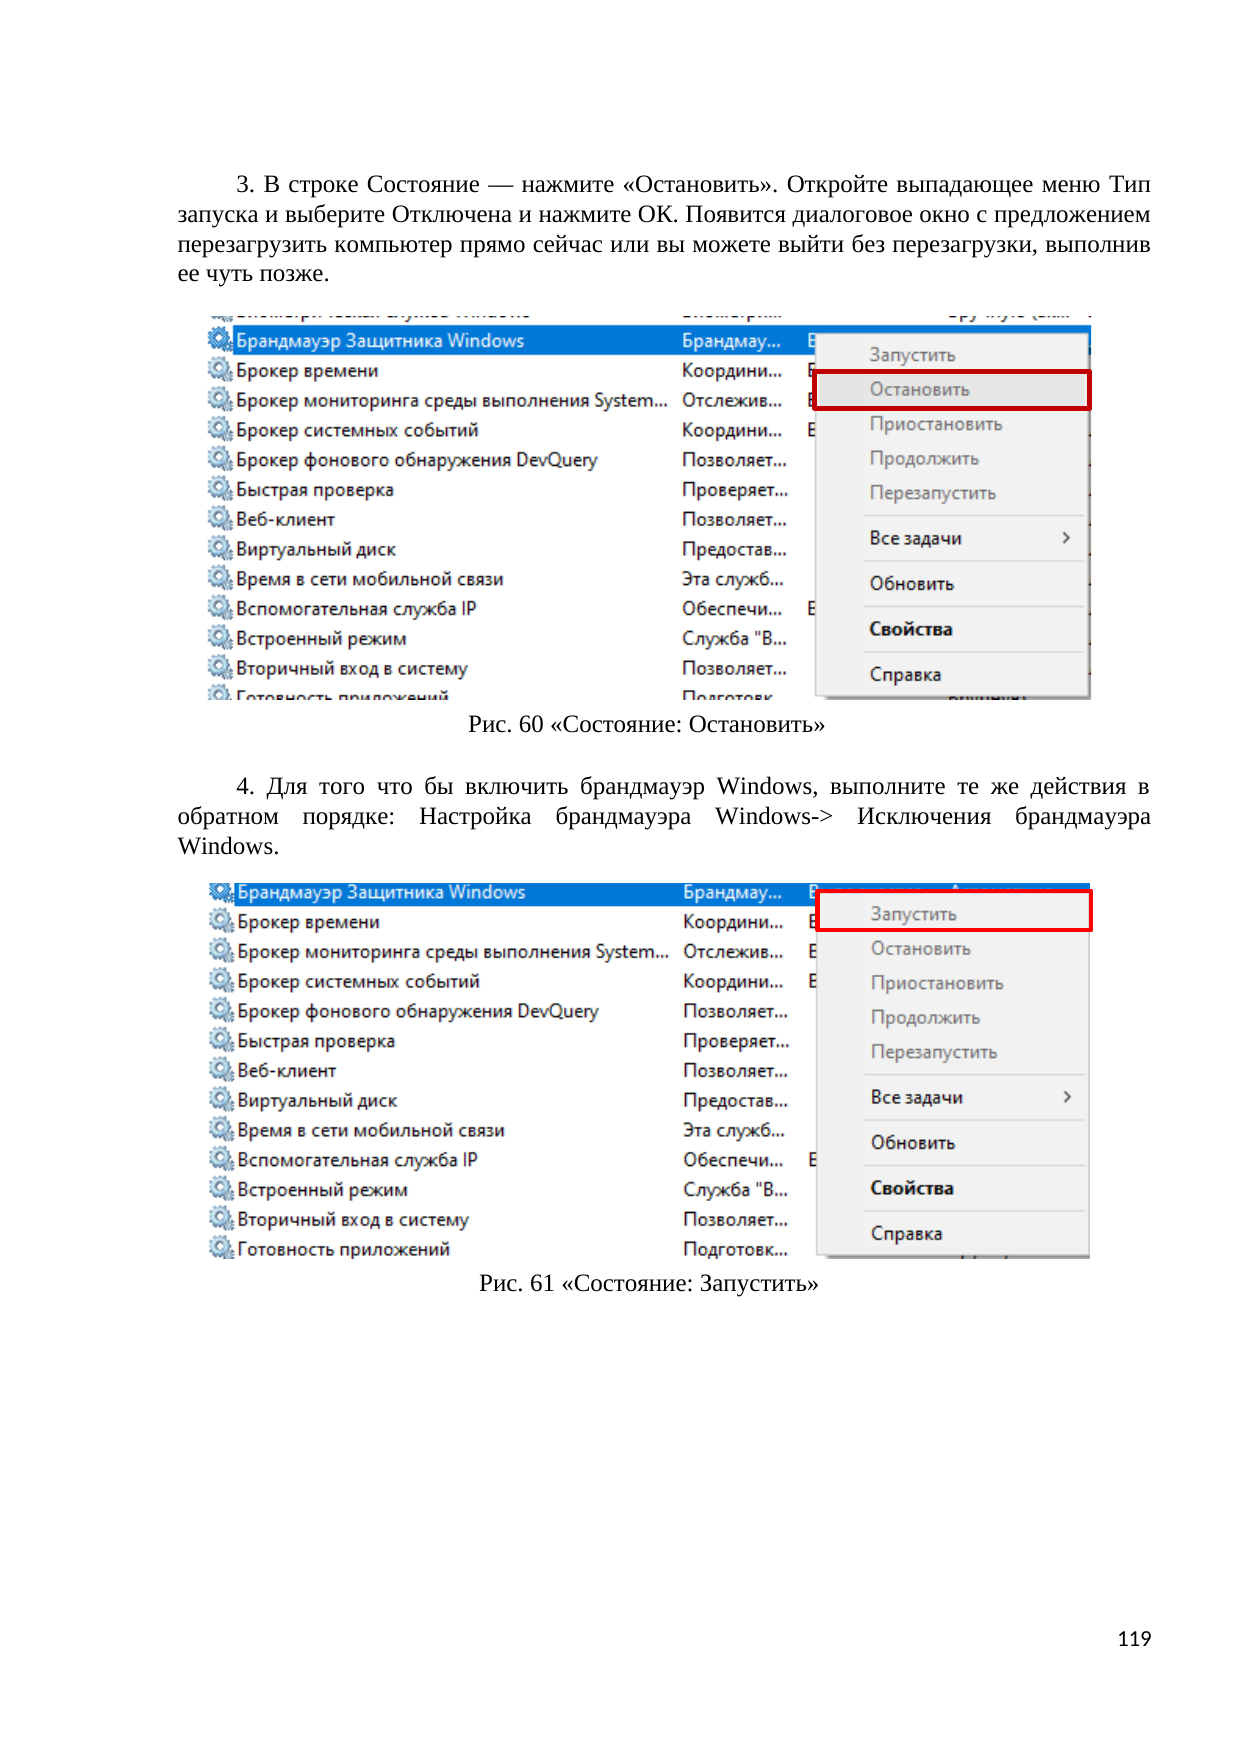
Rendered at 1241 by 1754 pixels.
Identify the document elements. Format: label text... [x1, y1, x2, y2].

picture [817, 374, 1087, 406]
picture [208, 883, 1090, 1259]
picture [202, 316, 1092, 700]
picture [820, 893, 1089, 928]
text 3. В строке Состояние — нажмите «Остановить». Откройте выпадающее меню Тип запуска и выберите Отключена и нажмите ОК. Появится диалоговое окно с предложением перезагрузить компьютер прямо сейчас или вы можете выйти без перезагрузки, выполнив ее чуть позже. [177, 169, 1152, 288]
text 4. Для того что бы включить брандмауэр Windows, выполните те же действия в обратном порядке: Настройка брандмауэра Windows-> Исключения брандмауэра Windows. [177, 771, 1152, 860]
